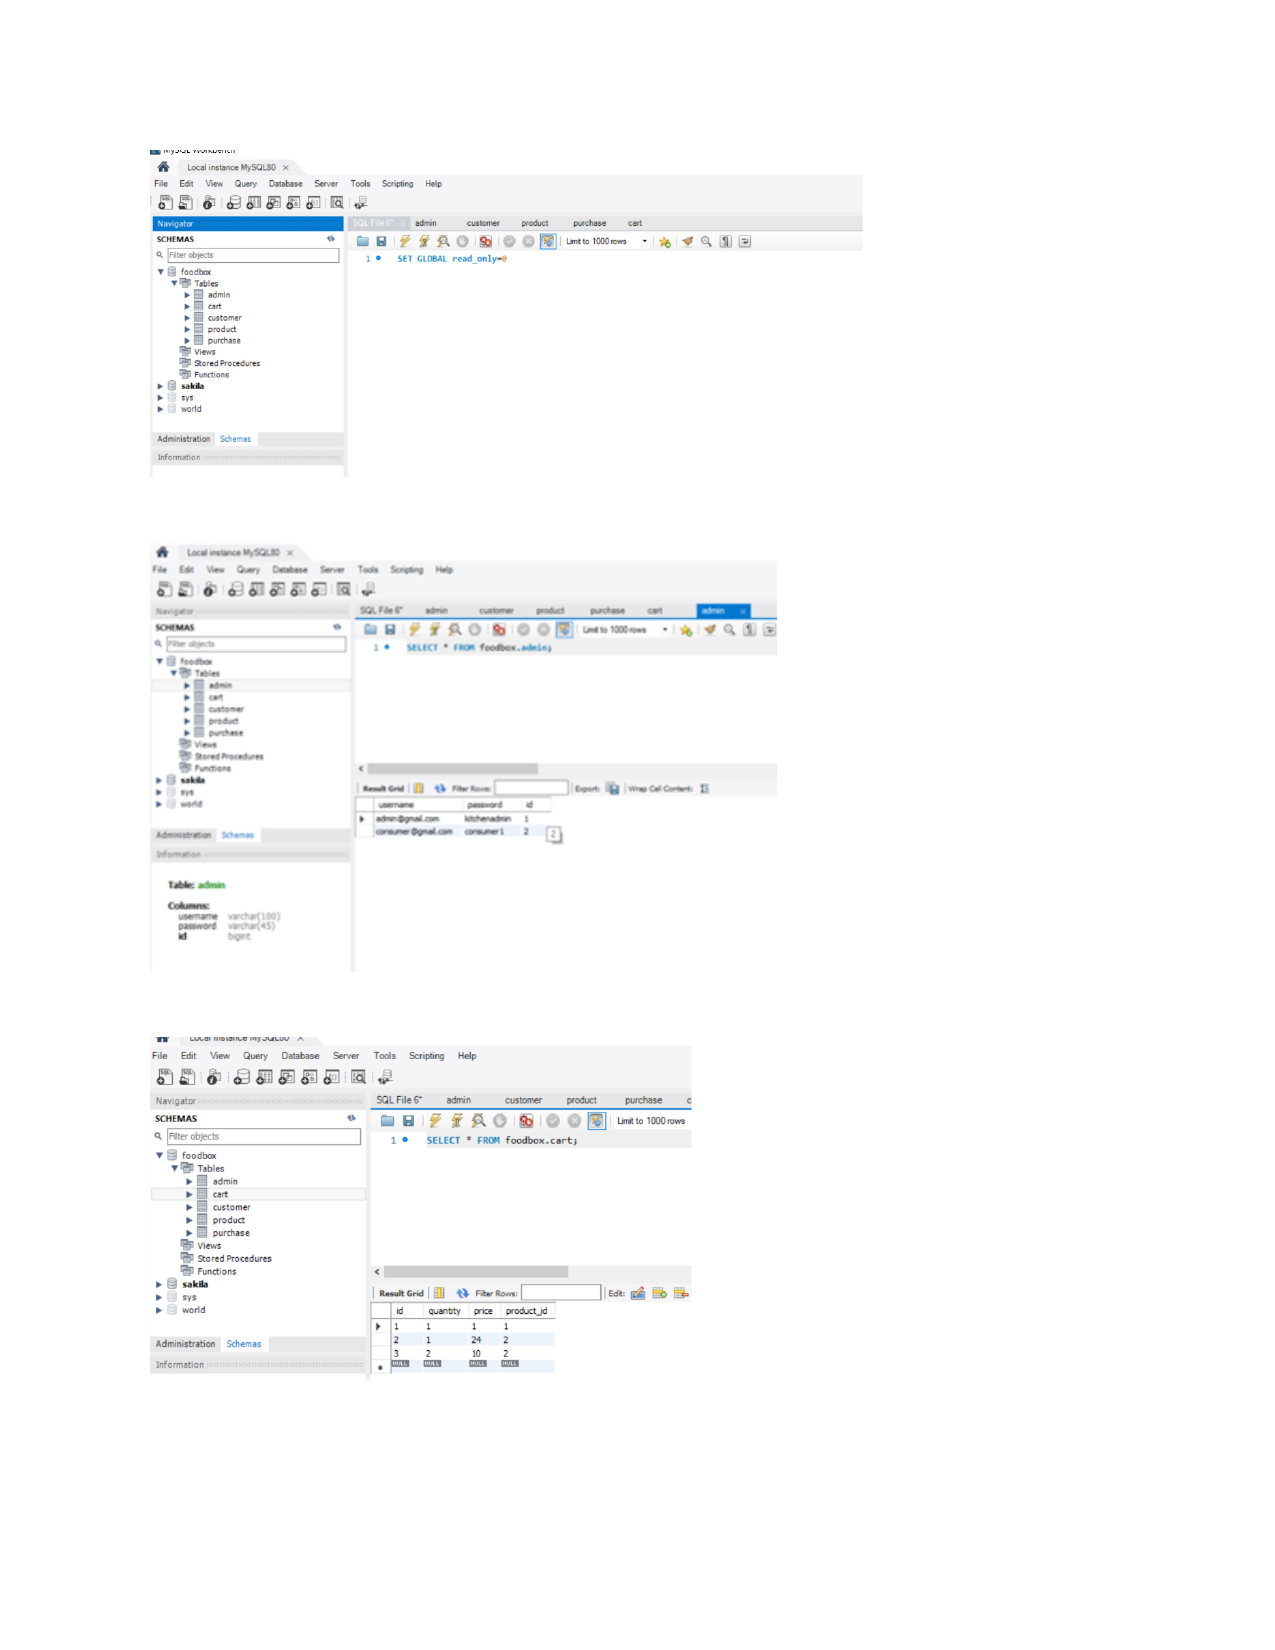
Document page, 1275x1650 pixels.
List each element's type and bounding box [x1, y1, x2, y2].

picture [150, 542, 778, 972]
picture [150, 1037, 692, 1380]
picture [150, 150, 863, 477]
